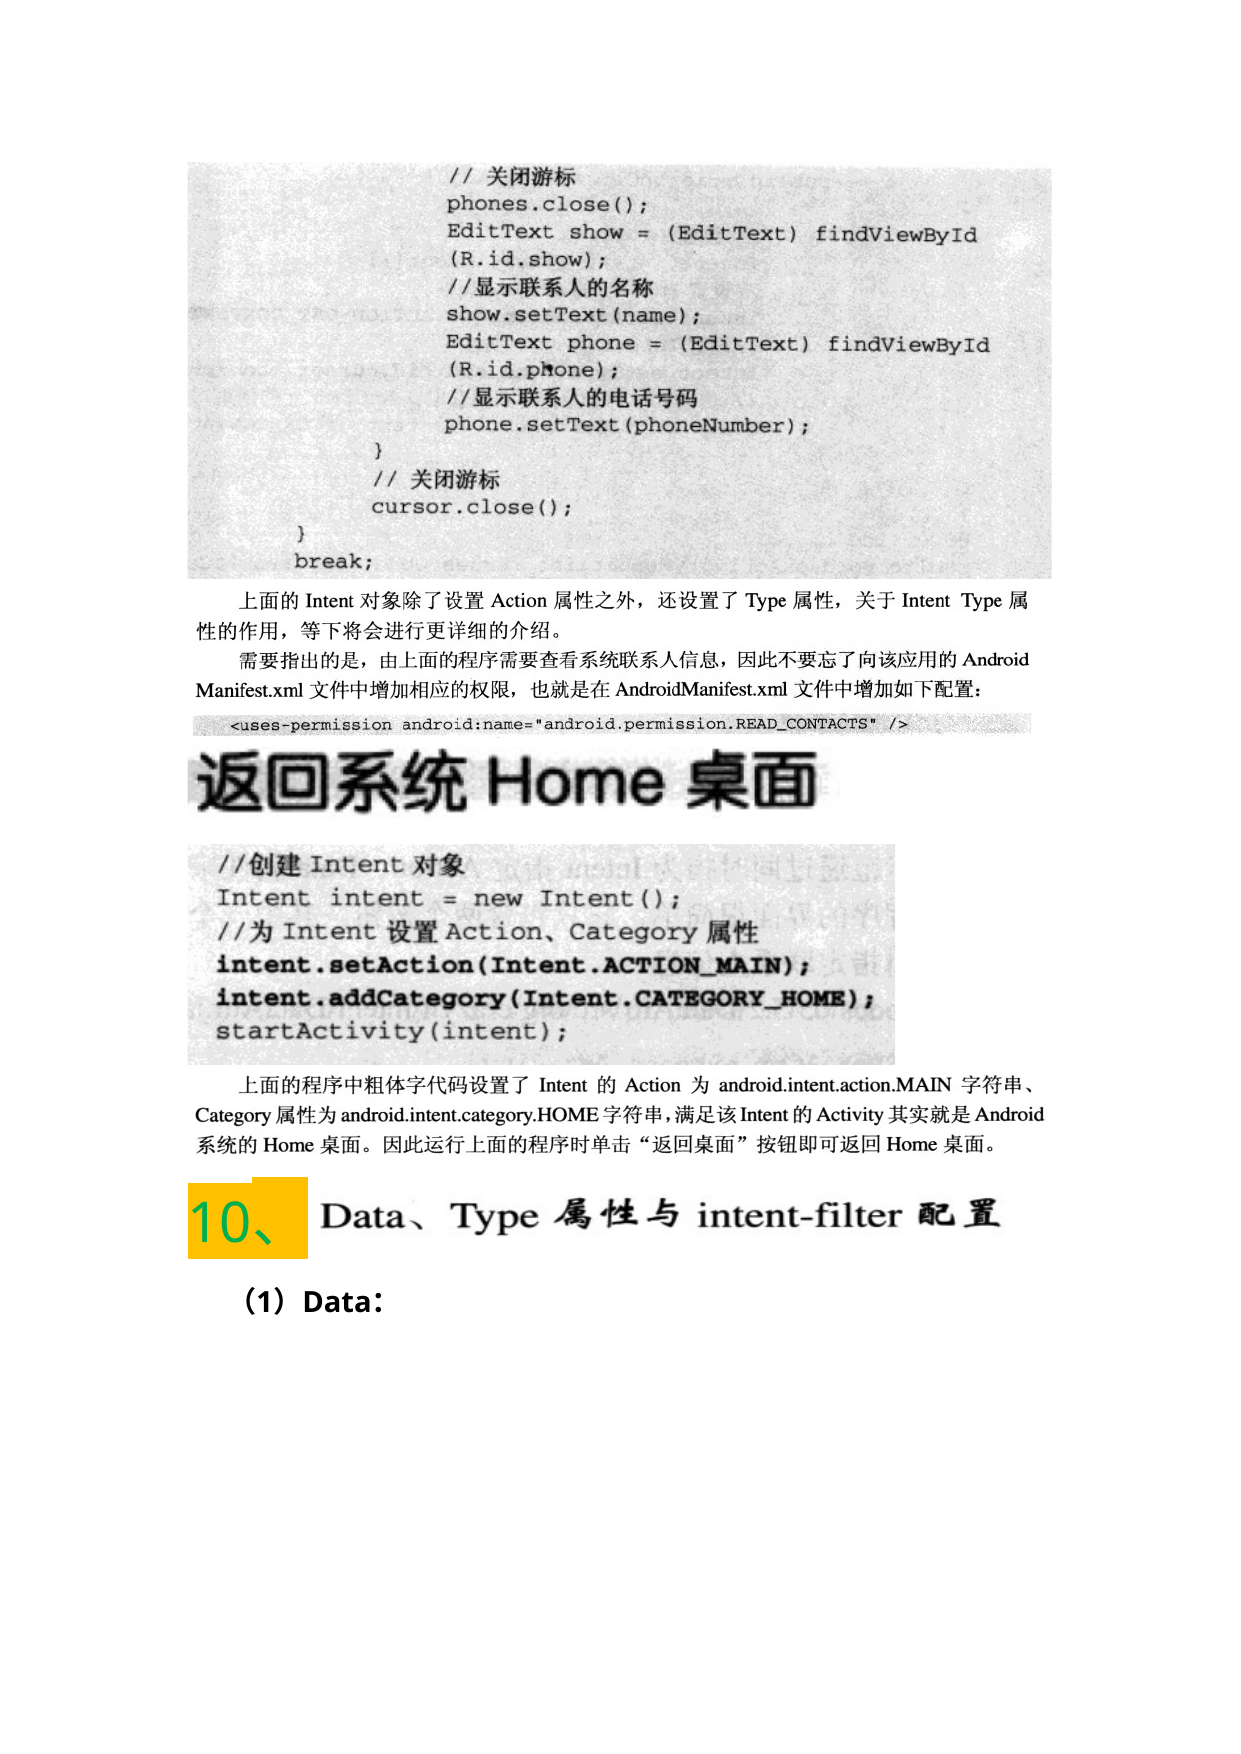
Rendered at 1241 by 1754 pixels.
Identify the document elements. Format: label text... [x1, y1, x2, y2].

picture [187, 584, 1052, 738]
picture [187, 1072, 1052, 1163]
picture [187, 747, 841, 819]
picture [187, 844, 896, 1065]
picture [308, 1193, 1017, 1243]
text （1）Data： [187, 1267, 1053, 1332]
picture [187, 162, 1052, 579]
